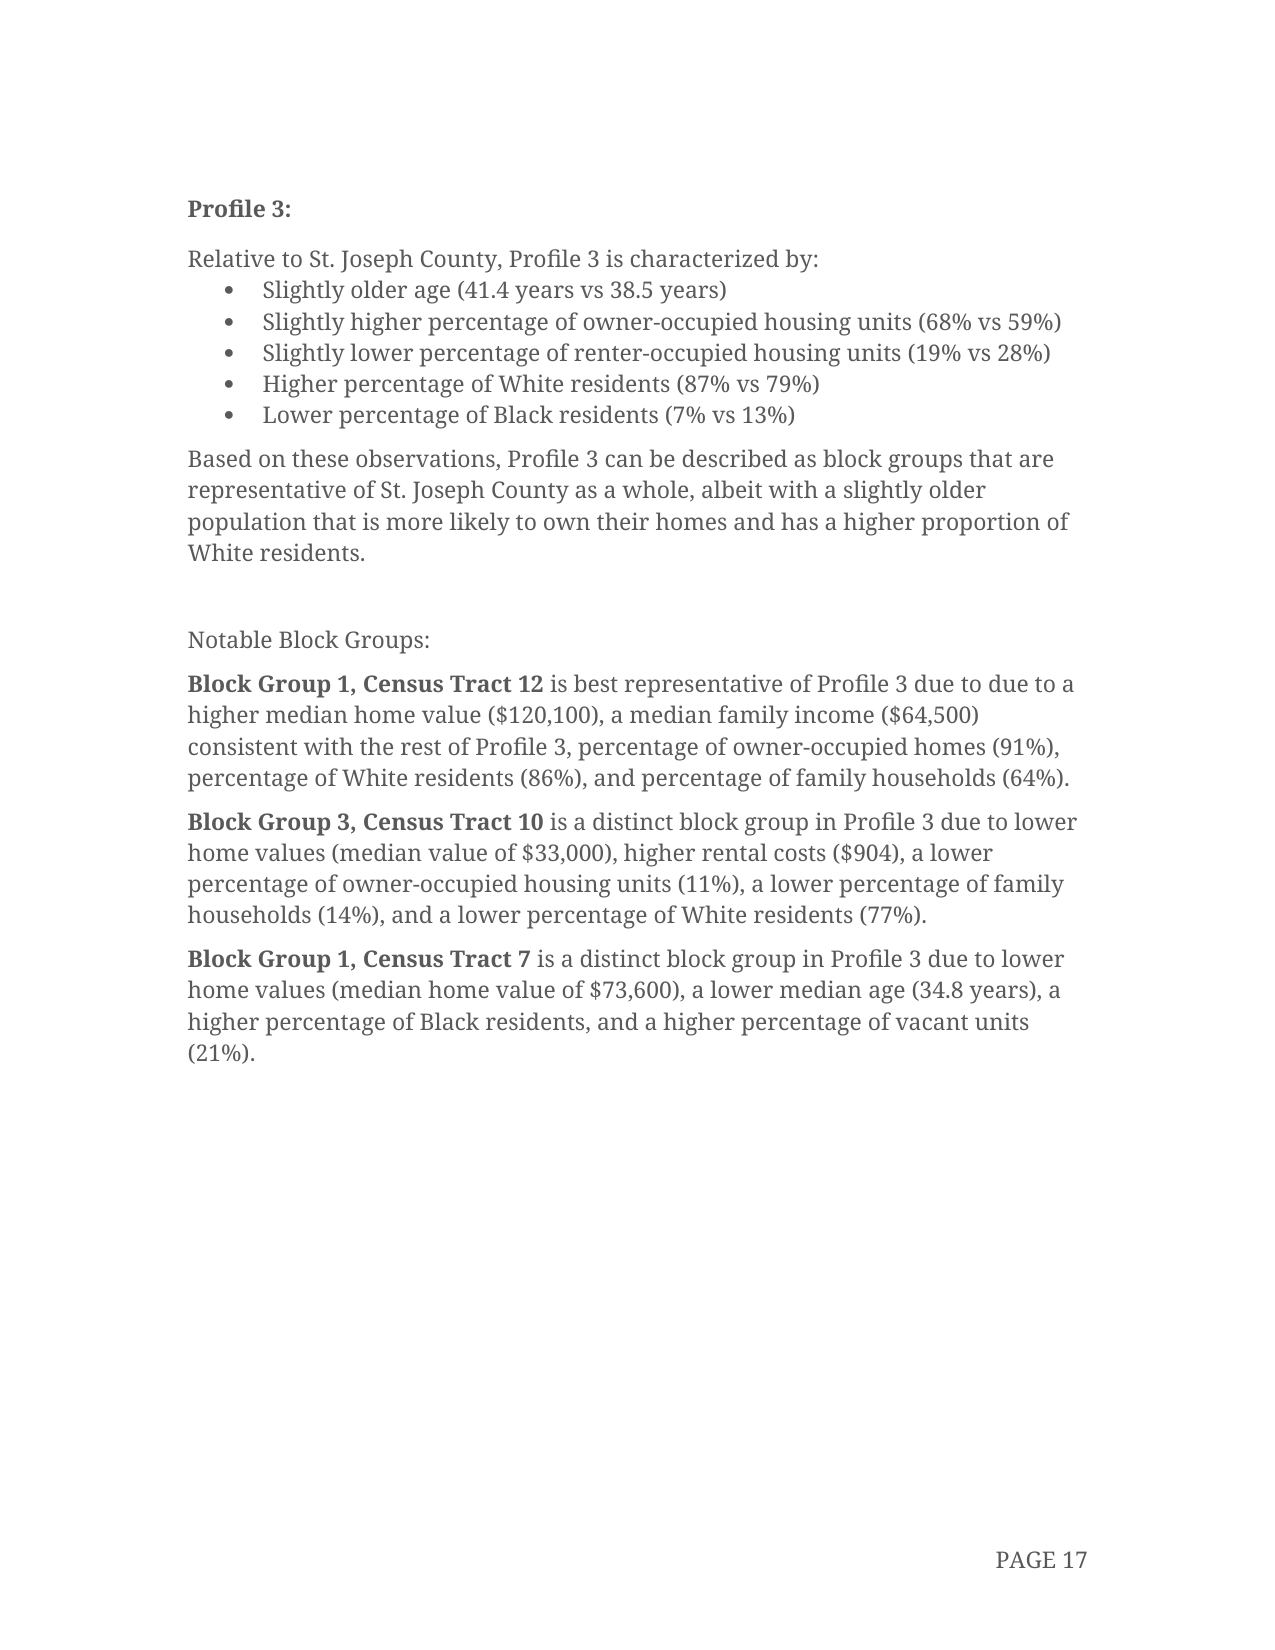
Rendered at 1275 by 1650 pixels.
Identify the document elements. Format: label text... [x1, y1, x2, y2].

text Based on these observations, Profile 3 can be described as block groups that are representative of St. Joseph County as a whole, albeit with a slightly older population that is more likely to own their homes and has a higher proportion of White residents. [187, 443, 1087, 568]
text Block Group 1, Census Tract 12 is best representative of Profile 3 due to due to a higher median home value ($120,100), a median family income ($64,500) consistent with the rest of Profile 3, percentage of owner-occupied homes (91%), percentage of White residents (86%), and percentage of family households (64%). [187, 668, 1087, 793]
list Slightly lower percentage of renter-occupied housing units (19% vs 28%) [225, 337, 1087, 368]
list Slightly older age (41.4 years vs 38.5 years) [225, 274, 1087, 305]
text Relative to St. Joseph County, Profile 3 is characterized by: [187, 243, 1087, 274]
list Lower percentage of Black residents (7% vs 13%) [225, 399, 1087, 430]
text Block Group 3, Census Tract 10 is a distinct block group in Profile 3 due to lower home values (median value of $33,000), higher rental costs ($904), a lower percentage of owner-occupied housing units (11%), a lower percentage of family households (14%), and a lower percentage of White residents (77%). [187, 805, 1087, 930]
text Profile 3: [187, 192, 1087, 224]
text Block Group 1, Census Tract 7 is a distinct block group in Profile 3 due to lower home values (median home value of $73,600), a lower median age (34.8 years), a higher percentage of Black residents, and a higher percentage of vacant units (21%). [187, 943, 1087, 1068]
list Higher percentage of White residents (87% vs 79%) [225, 368, 1087, 399]
text Notable Block Groups: [187, 624, 1087, 655]
list Slightly higher percentage of owner-occupied housing units (68% vs 59%) [225, 305, 1087, 337]
